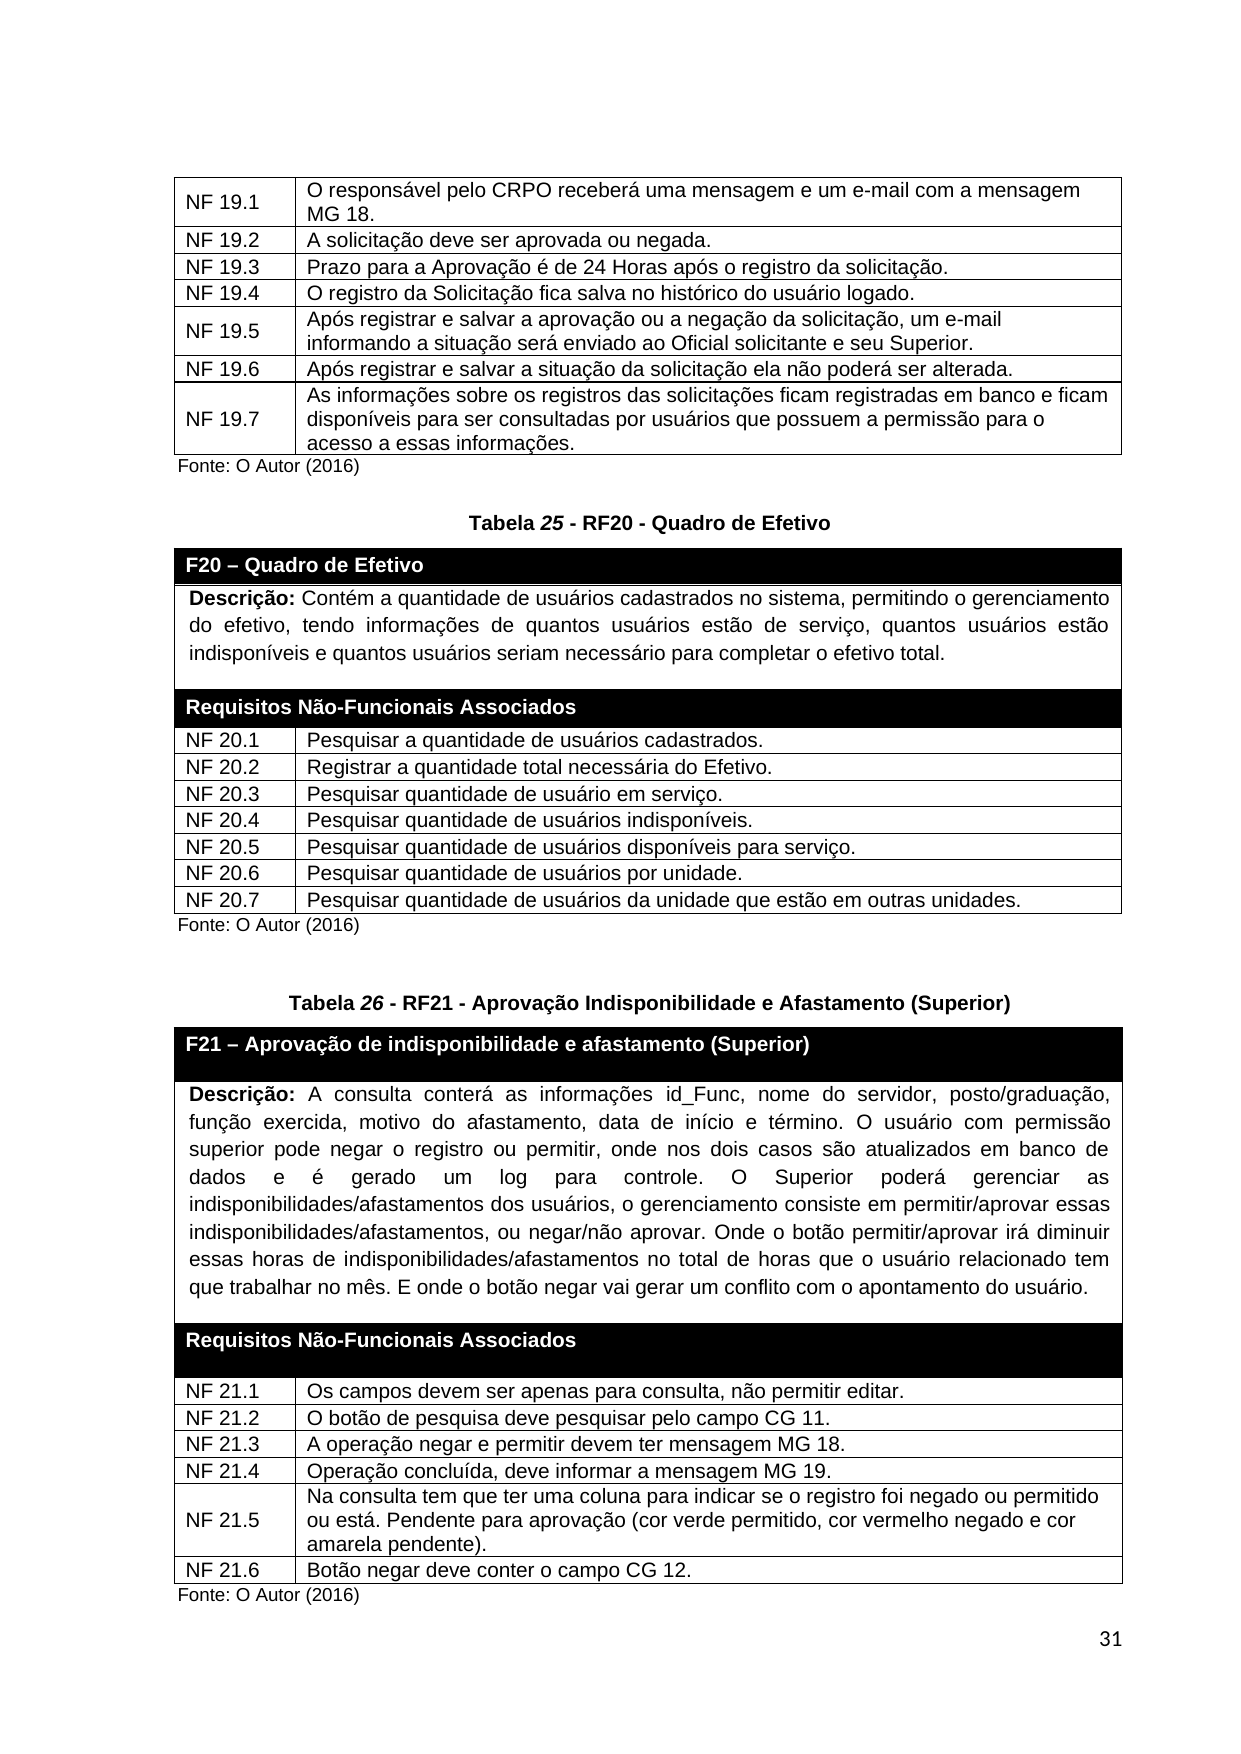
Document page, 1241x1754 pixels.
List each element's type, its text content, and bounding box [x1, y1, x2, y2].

table_cell NF 21.5 [175, 1484, 295, 1556]
table_cell Prazo para a Aprovação é de 24 Horas após o registro da solicitação. [296, 254, 1121, 279]
table_cell NF 19.5 [175, 307, 295, 355]
text Fonte: O Autor (2016) [177, 913, 1157, 935]
table_cell NF 19.7 [175, 383, 295, 454]
table_cell Pesquisar a quantidade de usuários cadastrados. [296, 728, 1121, 753]
table_header F20 – Quadro de Efetivo [175, 549, 1121, 584]
table_cell NF 20.4 [175, 807, 295, 833]
table_cell Os campos devem ser apenas para consulta, não permitir editar. [296, 1378, 1122, 1403]
table_cell O responsável pelo CRPO receberá uma mensagem e um e-mail com a mensagem MG 18. [296, 178, 1121, 226]
text Fonte: O Autor (2016) [177, 455, 1157, 477]
table_cell NF 20.2 [175, 754, 295, 779]
table_cell NF 21.1 [175, 1378, 295, 1403]
table_cell NF 21.2 [175, 1405, 295, 1430]
table_cell Pesquisar quantidade de usuário em serviço. [296, 781, 1121, 806]
table_cell NF 19.6 [175, 356, 295, 381]
table_cell NF 21.4 [175, 1458, 295, 1483]
table_cell Após registrar e salvar a aprovação ou a negação da solicitação, um e-mail informando a situação será enviado ao Oficial solicitante e seu Superior. [296, 307, 1121, 355]
table_cell Descrição: A consulta conterá as informações id_Func, nome do servidor, posto/graduação, função exercida, motivo do afastamento, data de início e término. O usuário com permissão superior pode negar o registro ou permitir, onde nos dois casos são atualizados em banco de dados e é gerado um log para controle. O Superior poderá gerenciar as indisponibilidades/afastamentos dos usuários, o gerenciamento consiste em permitir/aprovar essas indisponibilidades/afastamentos, ou negar/não aprovar. Onde o botão permitir/aprovar irá diminuir essas horas de indisponibilidades/afastamentos no total de horas que o usuário relacionado tem que trabalhar no mês. E onde o botão negar vai gerar um conflito com o apontamento do usuário. [175, 1082, 1122, 1323]
table_cell Pesquisar quantidade de usuários da unidade que estão em outras unidades. [296, 887, 1121, 912]
table_cell NF 20.3 [175, 781, 295, 806]
table_cell NF 19.2 [175, 227, 295, 253]
table_cell A operação negar e permitir devem ter mensagem MG 18. [296, 1431, 1122, 1457]
table_header F21 – Aprovação de indisponibilidade e afastamento (Superior) [175, 1028, 1122, 1081]
table_cell Requisitos Não-Funcionais Associados [175, 690, 1121, 726]
table_cell Botão negar deve conter o campo CG 12. [296, 1557, 1122, 1583]
table_cell NF 20.7 [175, 887, 295, 912]
table_cell NF 20.6 [175, 860, 295, 886]
table_cell Registrar a quantidade total necessária do Efetivo. [296, 754, 1121, 779]
text Tabela 25 - RF20 - Quadro de Efetivo [177, 511, 1122, 535]
table_cell Após registrar e salvar a situação da solicitação ela não poderá ser alterada. [296, 356, 1121, 381]
text Tabela 26 - RF21 - Aprovação Indisponibilidade e Afastamento (Superior) [177, 991, 1122, 1014]
table_cell Requisitos Não-Funcionais Associados [175, 1324, 1122, 1377]
table_cell NF 19.1 [175, 178, 295, 226]
table_cell Pesquisar quantidade de usuários indisponíveis. [296, 807, 1121, 833]
table_cell Operação concluída, deve informar a mensagem MG 19. [296, 1458, 1122, 1483]
table_cell Pesquisar quantidade de usuários por unidade. [296, 860, 1121, 886]
table_cell A solicitação deve ser aprovada ou negada. [296, 227, 1121, 253]
table_cell NF 19.4 [175, 280, 295, 306]
table_cell NF 19.3 [175, 254, 295, 279]
table_cell Pesquisar quantidade de usuários disponíveis para serviço. [296, 834, 1121, 859]
table_cell O botão de pesquisa deve pesquisar pelo campo CG 11. [296, 1405, 1122, 1430]
table_cell Descrição: Contém a quantidade de usuários cadastrados no sistema, permitindo o gerenciamento do efetivo, tendo informações de quantos usuários estão de serviço, quantos usuários estão indisponíveis e quantos usuários seriam necessário para completar o efetivo total. [175, 586, 1121, 689]
table_cell NF 20.5 [175, 834, 295, 859]
table_cell As informações sobre os registros das solicitações ficam registradas em banco e ficam disponíveis para ser consultadas por usuários que possuem a permissão para o acesso a essas informações. [296, 383, 1121, 454]
text Fonte: O Autor (2016) [177, 1584, 1157, 1605]
table_cell NF 21.3 [175, 1431, 295, 1457]
table_cell Na consulta tem que ter uma coluna para indicar se o registro foi negado ou permitido ou está. Pendente para aprovação (cor verde permitido, cor vermelho negado e cor amarela pendente). [296, 1484, 1122, 1556]
table_cell NF 21.6 [175, 1557, 295, 1583]
table_cell O registro da Solicitação fica salva no histórico do usuário logado. [296, 280, 1121, 306]
table_cell NF 20.1 [175, 728, 295, 753]
